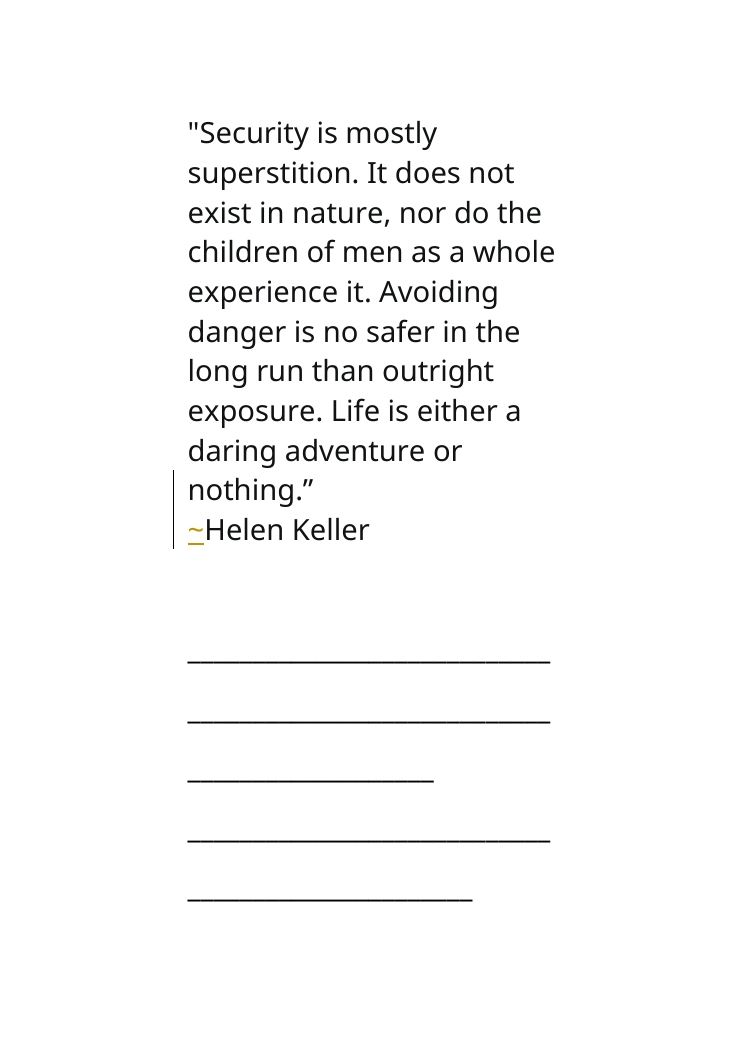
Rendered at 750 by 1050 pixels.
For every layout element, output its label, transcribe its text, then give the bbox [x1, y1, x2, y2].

text "Security is mostly superstition. It does not exist in nature, nor do the children of men as a whole experience it. Avoiding danger is no safer in the long run than outright exposure. Life is either a daring adventure or nothing.” [187, 112, 562, 509]
text ___________________________________________________________________________ [187, 628, 562, 787]
text Helen Keller [187, 509, 562, 549]
text __________________________________________________ [187, 807, 562, 906]
